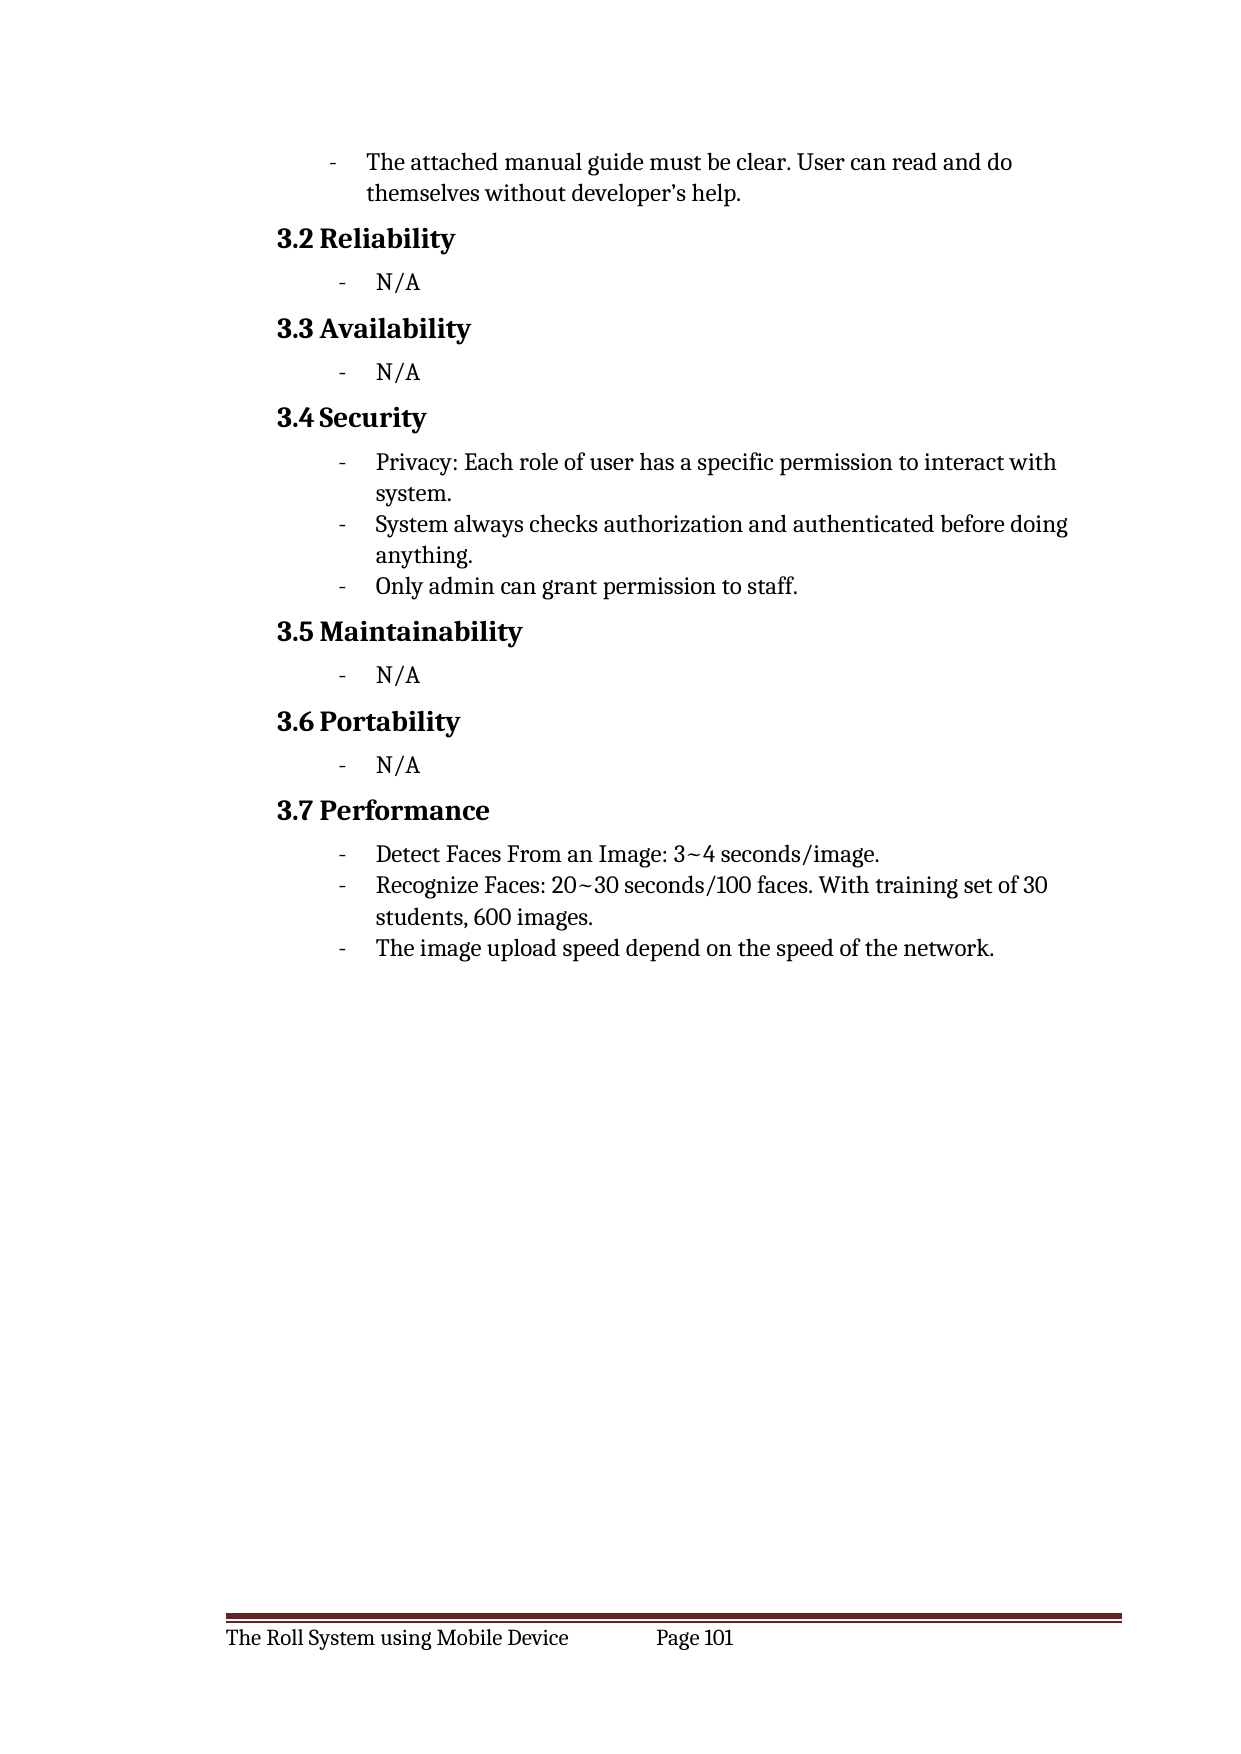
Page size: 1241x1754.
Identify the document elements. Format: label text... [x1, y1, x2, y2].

subtitle Maintainability [277, 615, 1122, 649]
subtitle Availability [277, 312, 1122, 345]
list System always checks authorization and authenticated before doing anything. [338, 509, 1122, 569]
subtitle Performance [277, 794, 1122, 828]
list N/A [338, 661, 1122, 690]
subtitle Reliability [277, 222, 1122, 256]
list Privacy: Each role of user has a specific permission to interact with system. [338, 447, 1122, 507]
list Detect Faces From an Image: 3~4 seconds/image. [338, 840, 1122, 869]
subtitle Security [277, 401, 1122, 435]
list The attached manual guide must be clear. User can read and do themselves without developer’s help. [329, 148, 1122, 207]
list The image upload speed depend on the speed of the network. [338, 933, 1122, 962]
list N/A [338, 751, 1122, 779]
subtitle Portability [277, 705, 1122, 738]
list Only admin can grant permission to staff. [338, 572, 1122, 600]
list N/A [338, 358, 1122, 387]
list Recognize Faces: 20~30 seconds/100 faces. With training set of 30 students, 600 images. [338, 871, 1122, 931]
list N/A [338, 268, 1122, 297]
